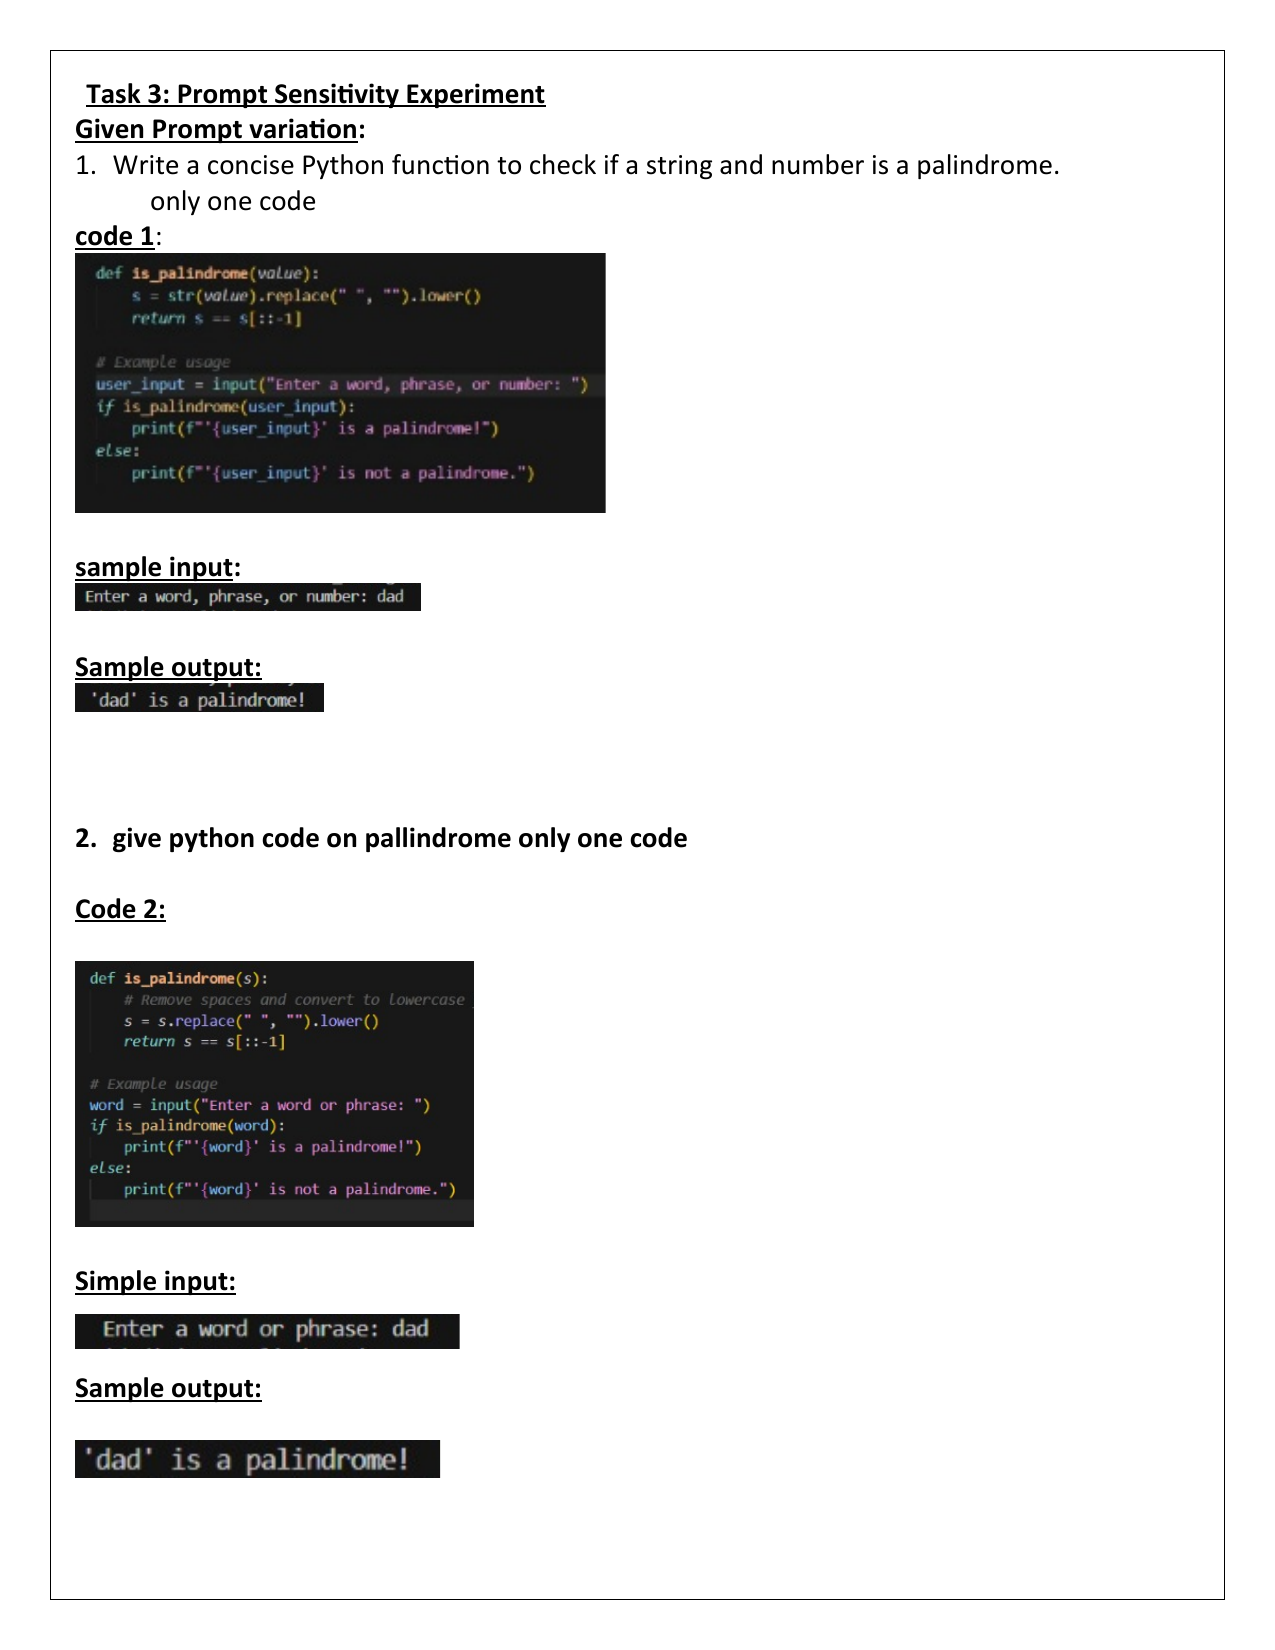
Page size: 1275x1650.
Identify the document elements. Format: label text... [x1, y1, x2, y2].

text Given Prompt variation: [75, 111, 1200, 146]
text Task 3: Prompt Sensitivity Experiment [86, 75, 1200, 111]
text sample input: [75, 548, 1200, 584]
text code 1: [75, 217, 1200, 253]
list give python code on pallindrome only one code [75, 819, 1200, 854]
text Sample output: [75, 1369, 1200, 1405]
picture [75, 1314, 460, 1349]
list only one code [150, 182, 1200, 217]
picture [75, 253, 606, 513]
picture [75, 1440, 440, 1478]
text Simple input: [75, 1262, 1200, 1298]
text Code 2: [75, 890, 1200, 926]
text Sample output: [75, 648, 1200, 683]
list Write a concise Python function to check if a string and number is a palindrome. [75, 146, 1200, 182]
picture [75, 961, 474, 1227]
picture [75, 583, 421, 611]
picture [75, 683, 324, 712]
